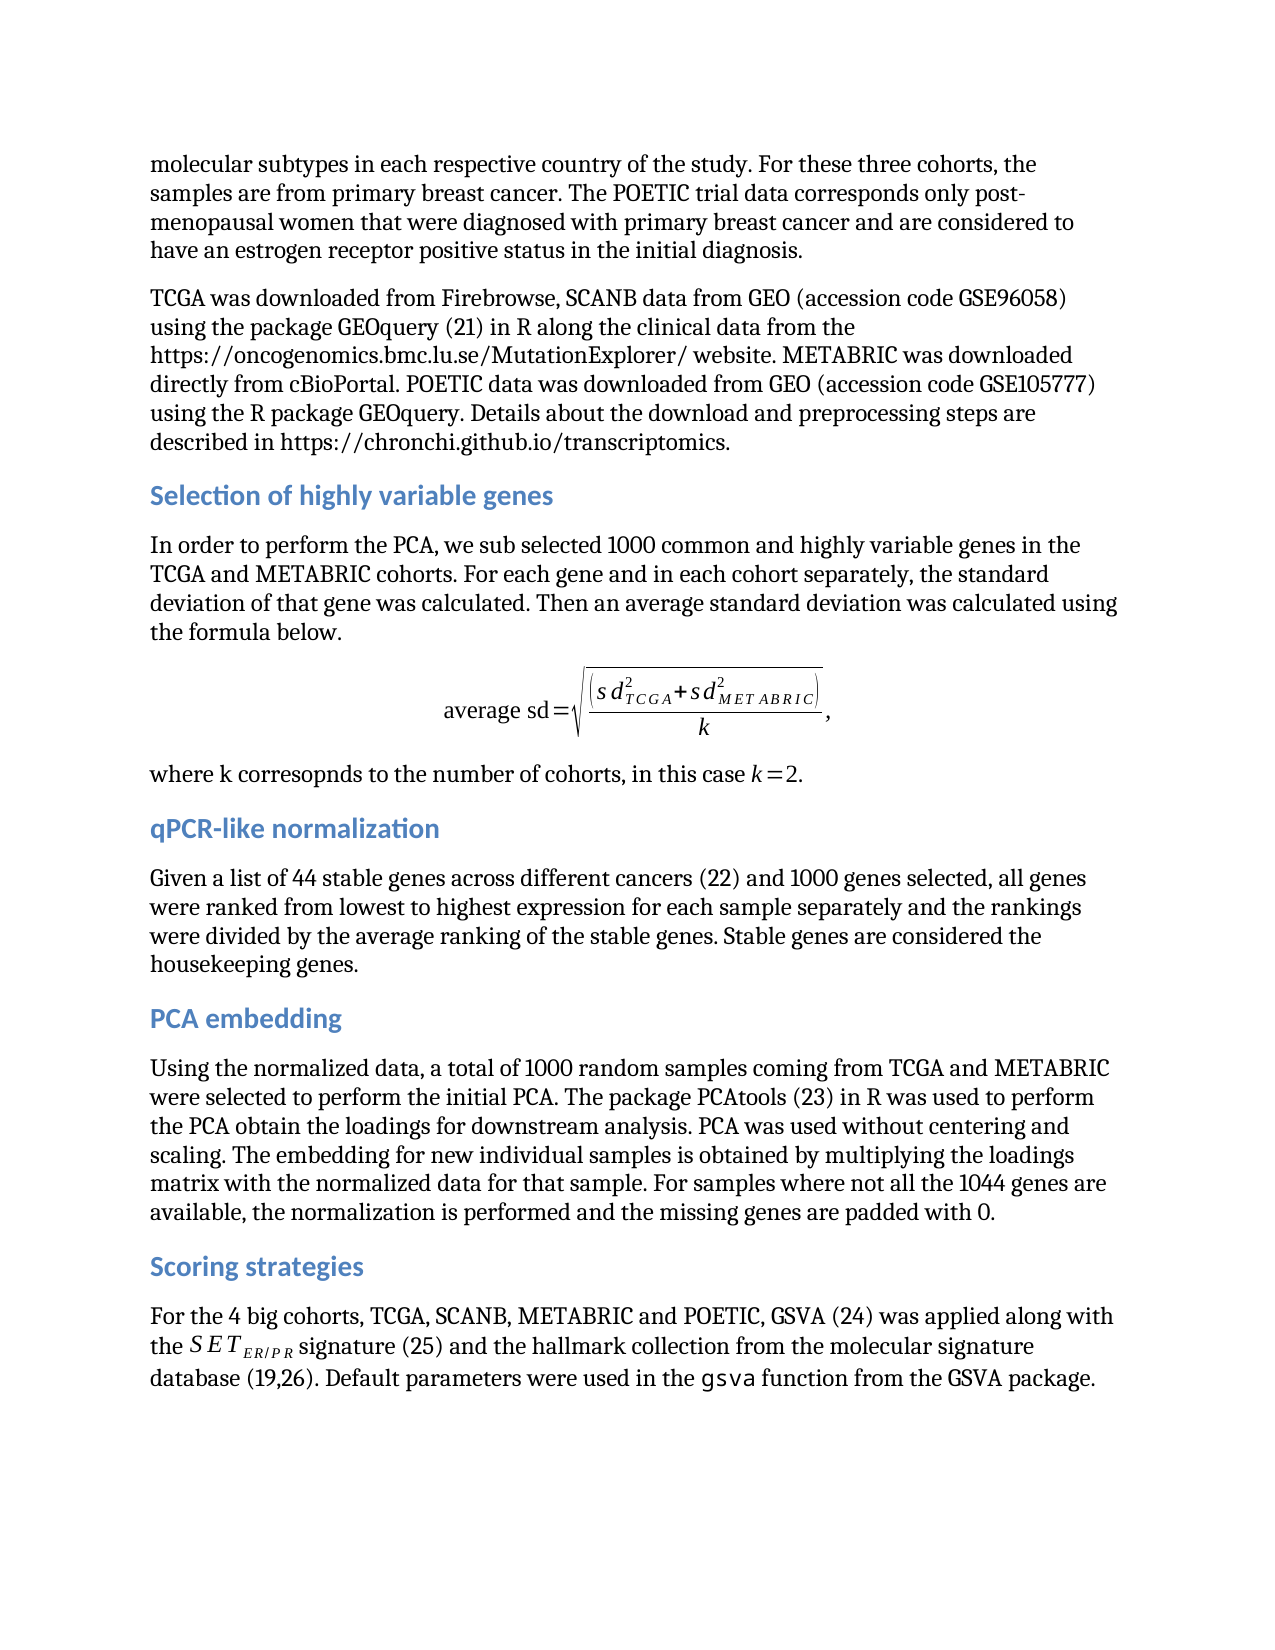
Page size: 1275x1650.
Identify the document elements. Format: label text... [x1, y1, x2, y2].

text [150, 150, 1125, 265]
text Given a list of 44 stable genes across different cancers (22) and 1000 genes selected, all genes were ranked from lowest to highest expression for each sample separately and the rankings were divided by the average ranking of the stable genes. Stable genes are considered the housekeeping genes. [150, 864, 1125, 979]
subtitle PCA embedding [150, 1000, 1125, 1036]
text Using the normalized data, a total of 1000 random samples coming from TCGA and METABRIC were selected to perform the initial PCA. The package PCAtools (23) in R was used to perform the PCA obtain the loadings for downstream analysis. PCA was used without centering and scaling. The embedding for new individual samples is obtained by multiplying the loadings matrix with the normalized data for that sample. For samples where not all the 1044 genes are available, the normalization is performed and the missing genes are padded with 0. [150, 1054, 1125, 1227]
text where k corresopnds to the number of cohorts, in this case . [150, 760, 1125, 789]
subtitle qPCR-like normalization [150, 810, 1125, 845]
subtitle Scoring strategies [150, 1248, 1125, 1283]
text For the 4 big cohorts, TCGA, SCANB, METABRIC and POETIC, GSVA (24) was applied along with the signature (25) and the hallmark collection from the molecular signature database (19,26). Default parameters were used in the gsva function from the GSVA package. [150, 1302, 1125, 1393]
subtitle Selection of highly variable genes [150, 477, 1125, 513]
text In order to perform the PCA, we sub selected 1000 common and highly variable genes in the TCGA and METABRIC cohorts. For each gene and in each cohort separately, the standard deviation of that gene was calculated. Then an average standard deviation was calculated using the formula below. [150, 531, 1125, 646]
text TCGA was downloaded from Firebrowse, SCANB data from GEO (accession code GSE96058) using the package GEOquery (21) in R along the clinical data from the https://oncogenomics.bmc.lu.se/MutationExplorer/ website. METABRIC was downloaded directly from cBioPortal. POETIC data was downloaded from GEO (accession code GSE105777) using the R package GEOquery. Details about the download and preprocessing steps are described in https://chronchi.github.io/transcriptomics. [150, 284, 1125, 456]
